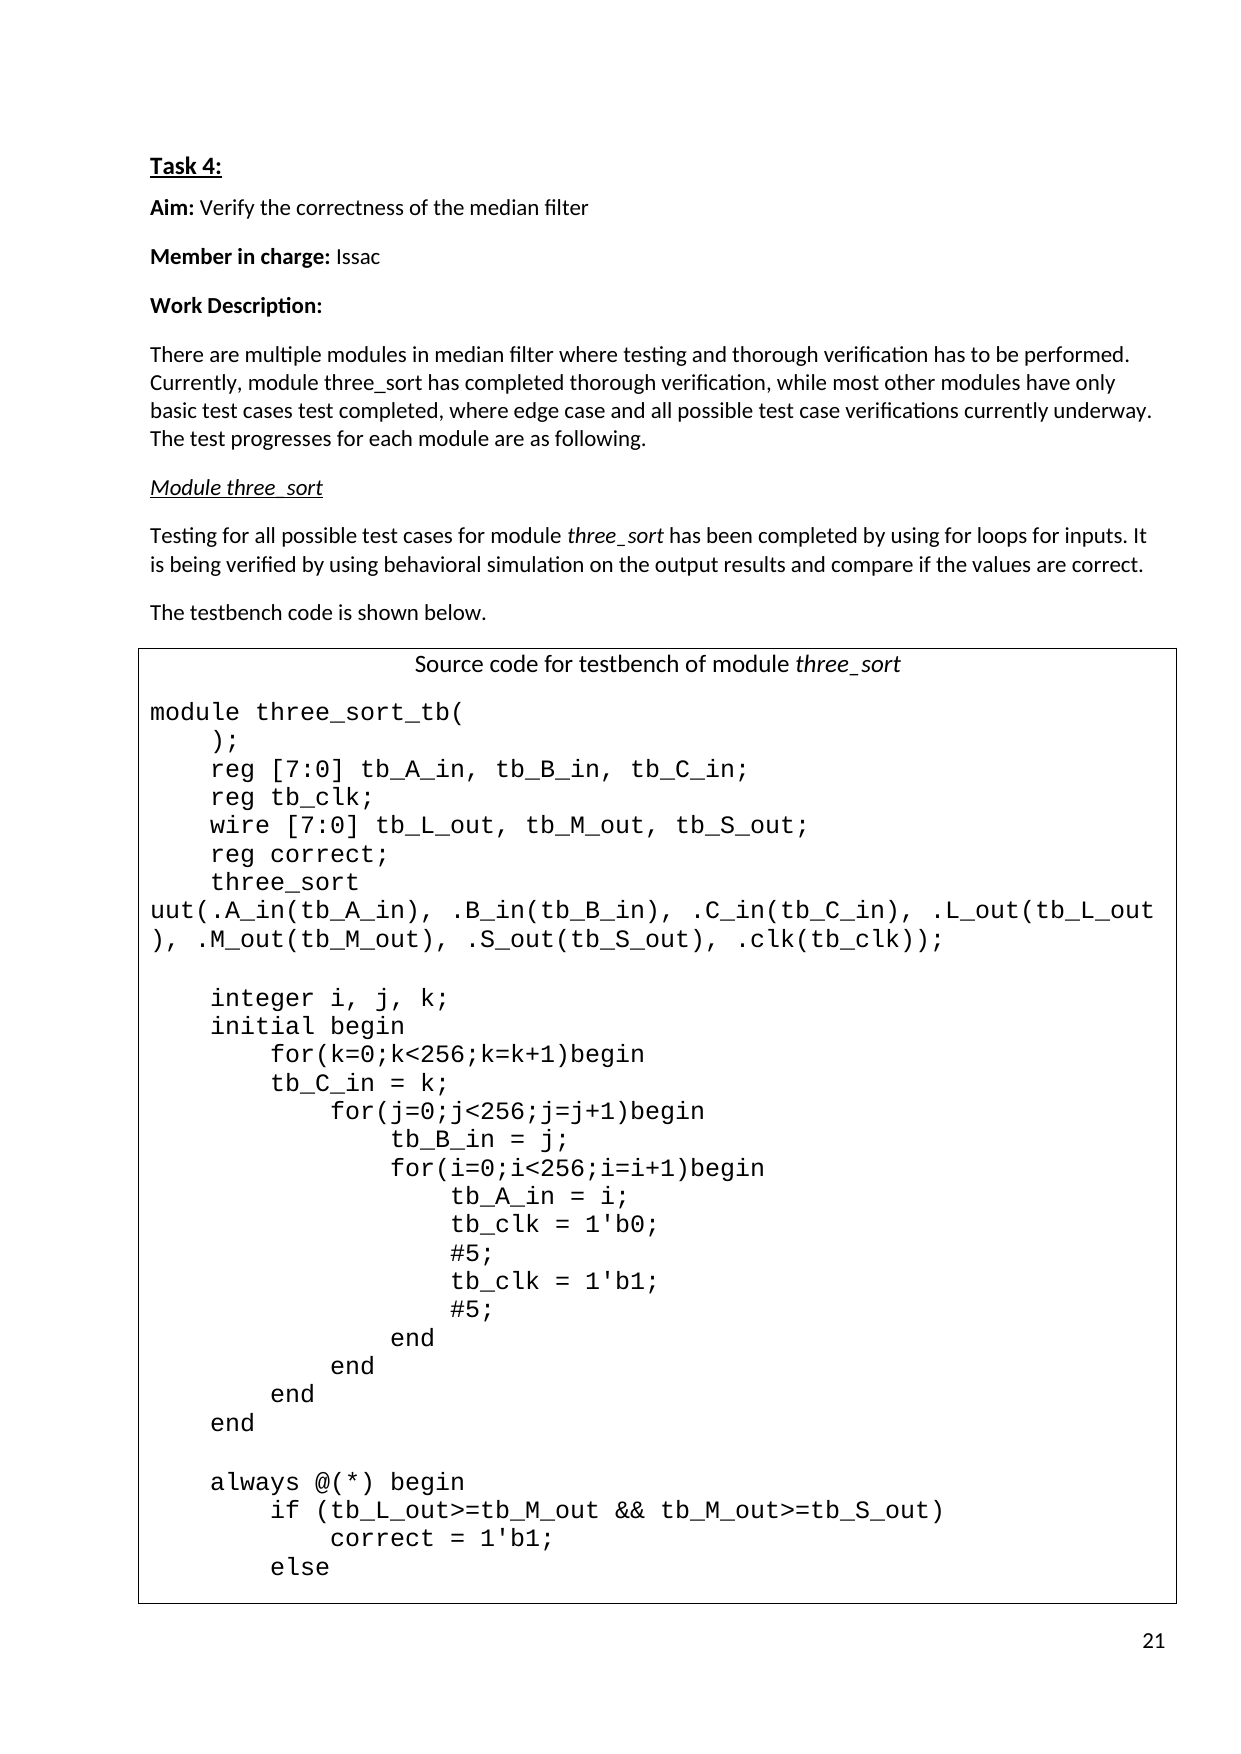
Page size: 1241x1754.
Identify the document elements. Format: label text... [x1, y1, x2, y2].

subtitle Task 4: [75, 150, 1165, 181]
text Aim: Verify the correctness of the median filter [150, 193, 1165, 221]
text Testing for all possible test cases for module three_sort has been completed by using for loops for inputs. It is being verified by using behavioral simulation on the output results and compare if the values are correct. [150, 522, 1165, 578]
text Work Description: [150, 291, 1165, 319]
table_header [139, 649, 1176, 1603]
text Module three_sort [150, 473, 1165, 501]
text Member in charge: Issac [150, 242, 1165, 270]
text There are multiple modules in median filter where testing and thorough verification has to be performed. Currently, module three_sort has completed thorough verification, while most other modules have only basic test cases test completed, where edge case and all possible test case verifications currently underway. The test progresses for each module are as following. [150, 340, 1165, 452]
text The testbench code is shown below. [150, 598, 1165, 627]
